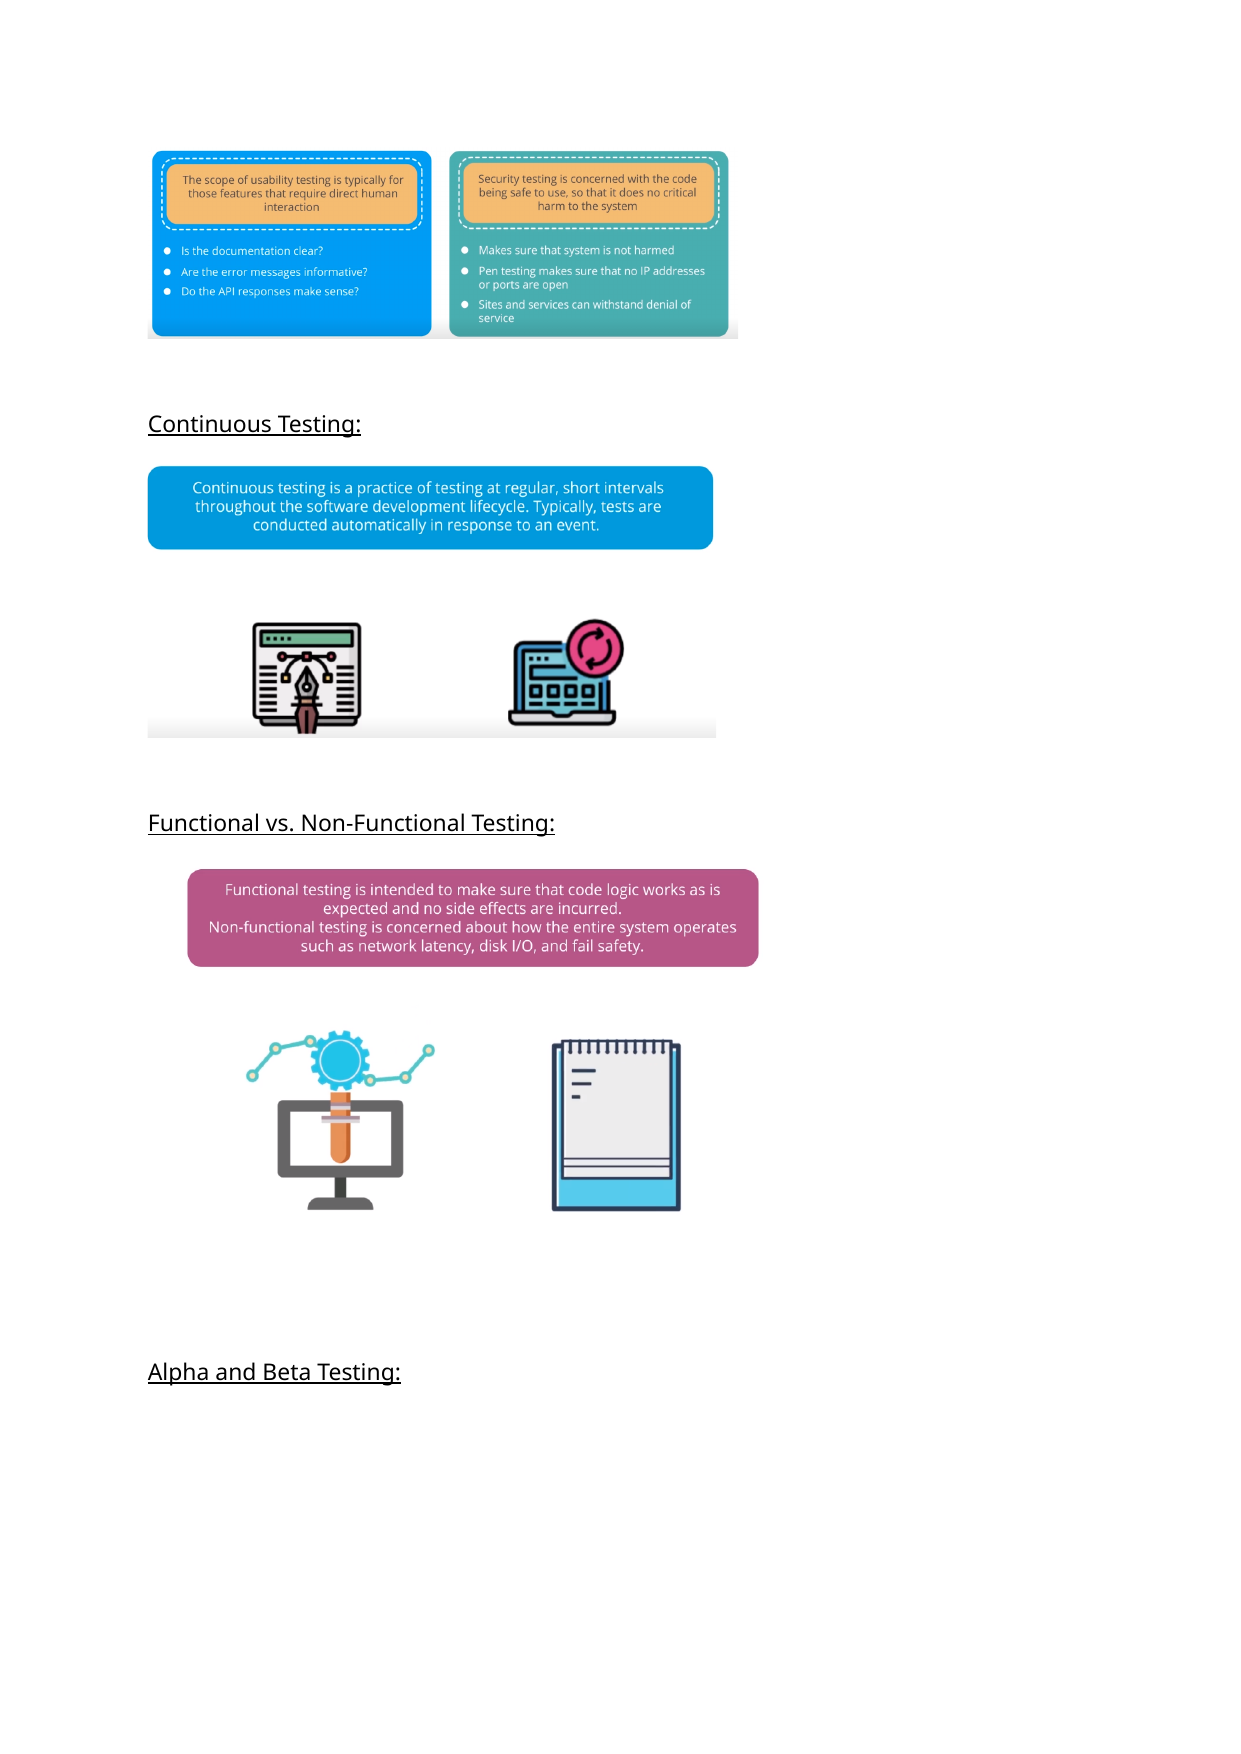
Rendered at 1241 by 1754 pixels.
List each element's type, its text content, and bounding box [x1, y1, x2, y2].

picture [365, 522, 371, 530]
text Functional vs. Non-Functional Testing: [148, 807, 1093, 839]
picture [147, 147, 739, 339]
picture [322, 520, 326, 530]
picture [147, 458, 717, 738]
text Alpha and Beta Testing: [148, 1356, 1093, 1387]
picture [282, 520, 286, 530]
text Continuous Testing: [148, 408, 1093, 439]
picture [333, 522, 338, 530]
picture [147, 857, 775, 1230]
